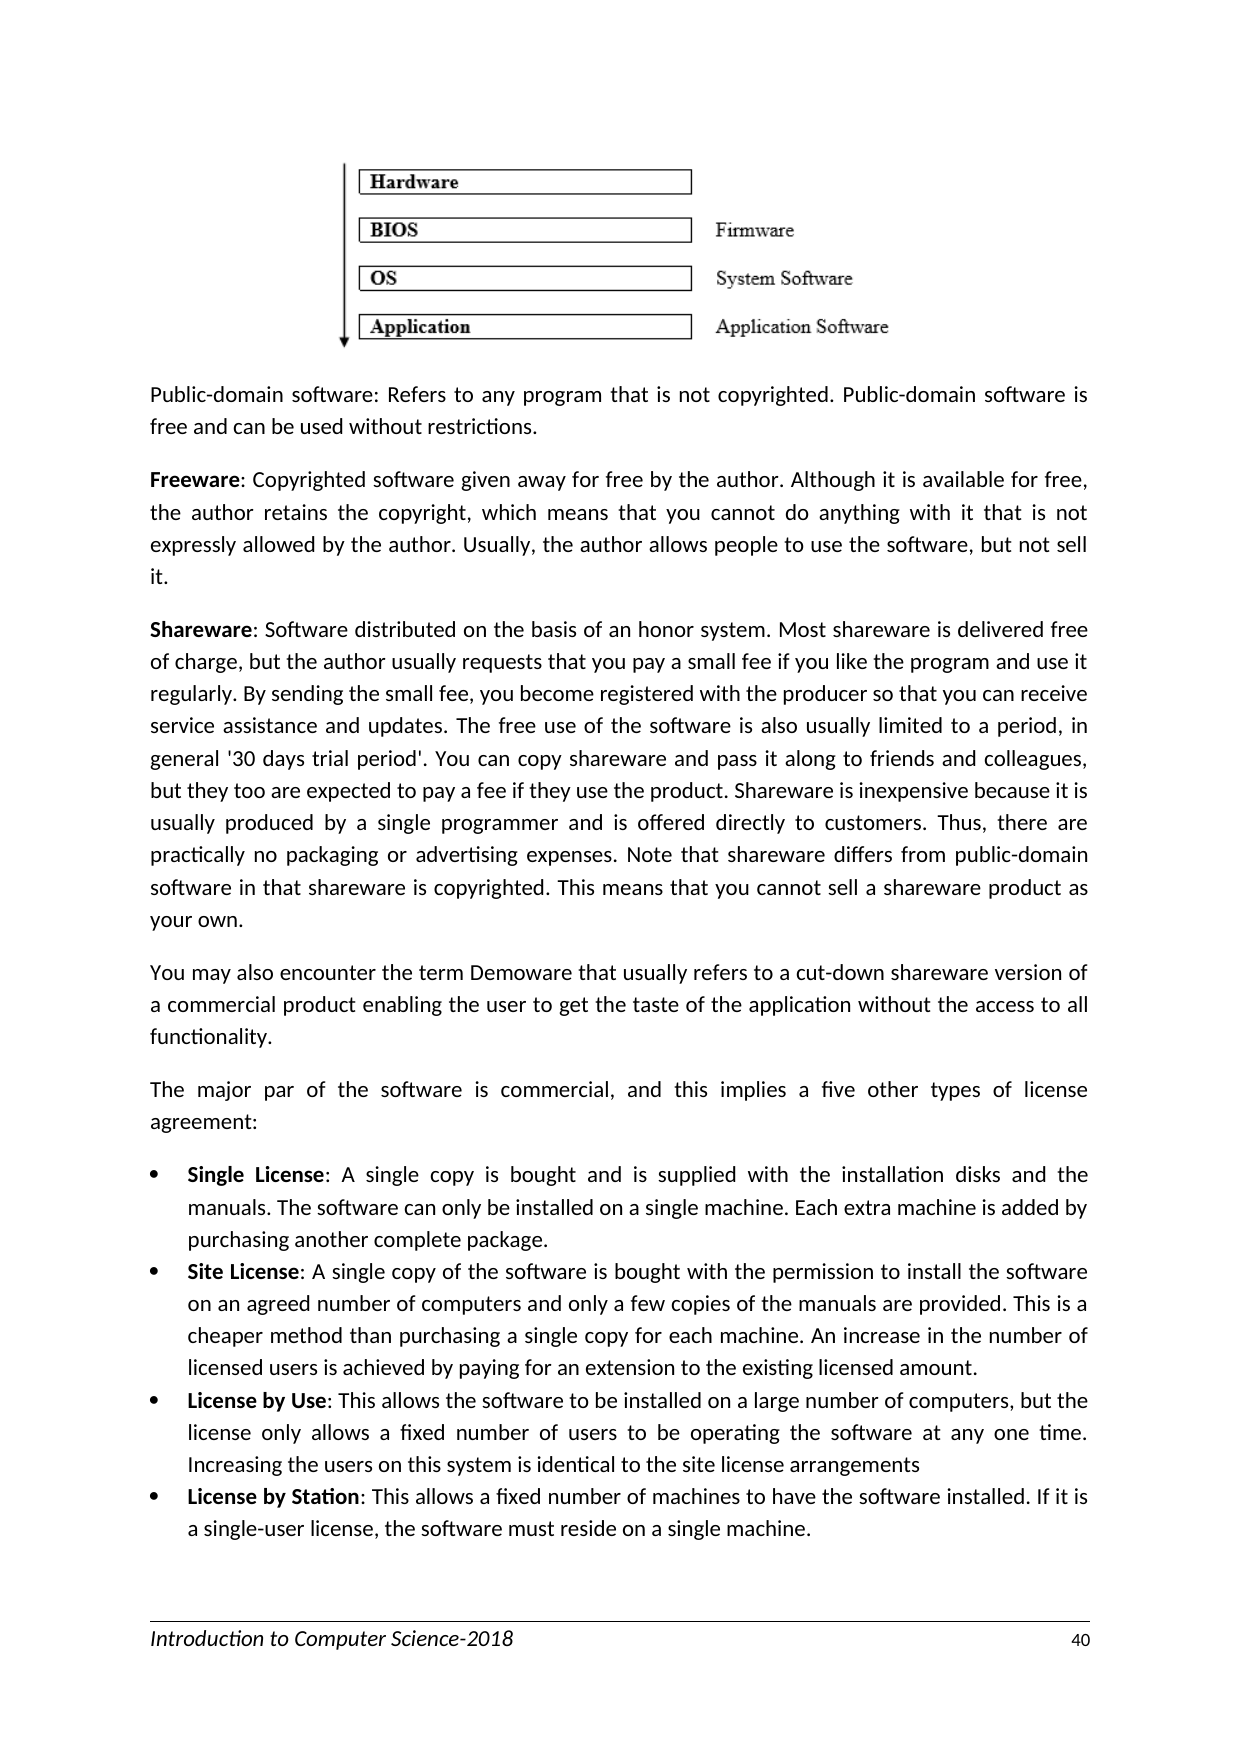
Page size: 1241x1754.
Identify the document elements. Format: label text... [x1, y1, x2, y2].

list License by Station: This allows a fixed number of machines to have the software installed. If it is a single-user license, the software must reside on a single machine. [150, 1482, 1090, 1542]
text Public-domain software: Refers to any program that is not copyrighted. Public-domain software is free and can be used without restrictions. [150, 380, 1090, 441]
list License by Use: This allows the software to be installed on a large number of computers, but the license only allows a fixed number of users to be operating the software at any one time. Increasing the users on this system is identical to the site license arrangements [150, 1386, 1090, 1478]
picture [335, 150, 905, 356]
text Freeware: Copyrighted software given away for free by the author. Although it is available for free, the author retains the copyright, which means that you cannot do anything with it that is not expressly allowed by the author. Usually, the author allows people to use the software, but not sell it. [150, 466, 1090, 590]
text Shareware: Software distributed on the basis of an honor system. Most shareware is delivered free of charge, but the author usually requests that you pay a small fee if you like the program and use it regularly. By sending the small fee, you become registered with the producer so that you can receive service assistance and updates. The free use of the software is also usually limited to a period, in general '30 days trial period'. You can copy shareware and pass it along to friends and colleagues, but they too are expected to pay a fee if they use the product. Shareware is inexpensive because it is usually produced by a single programmer and is offered directly to customers. Thus, there are practically no packaging or advertising expenses. Note that shareware differs from public-domain software in that shareware is copyrighted. This means that you cannot sell a shareware product as your own. [150, 615, 1090, 933]
text The major par of the software is commercial, and this implies a five other types of license agreement: [150, 1075, 1090, 1135]
list Site License: A single copy of the software is bought with the permission to install the software on an agreed number of computers and only a few copies of the manuals are provided. This is a cheaper method than purchasing a single copy for each machine. An increase in the number of licensed users is achieved by paying for an extension to the existing licensed amount. [150, 1257, 1090, 1382]
list Single License: A single copy is bought and is supplied with the installation disks and the manuals. The software can only be installed on a single machine. Each extra machine is added by purchasing another complete package. [150, 1160, 1090, 1253]
text You may also encounter the term Demoware that usually refers to a cut-down shareware version of a commercial product enabling the user to get the taste of the application without the access to all functionality. [150, 958, 1090, 1050]
